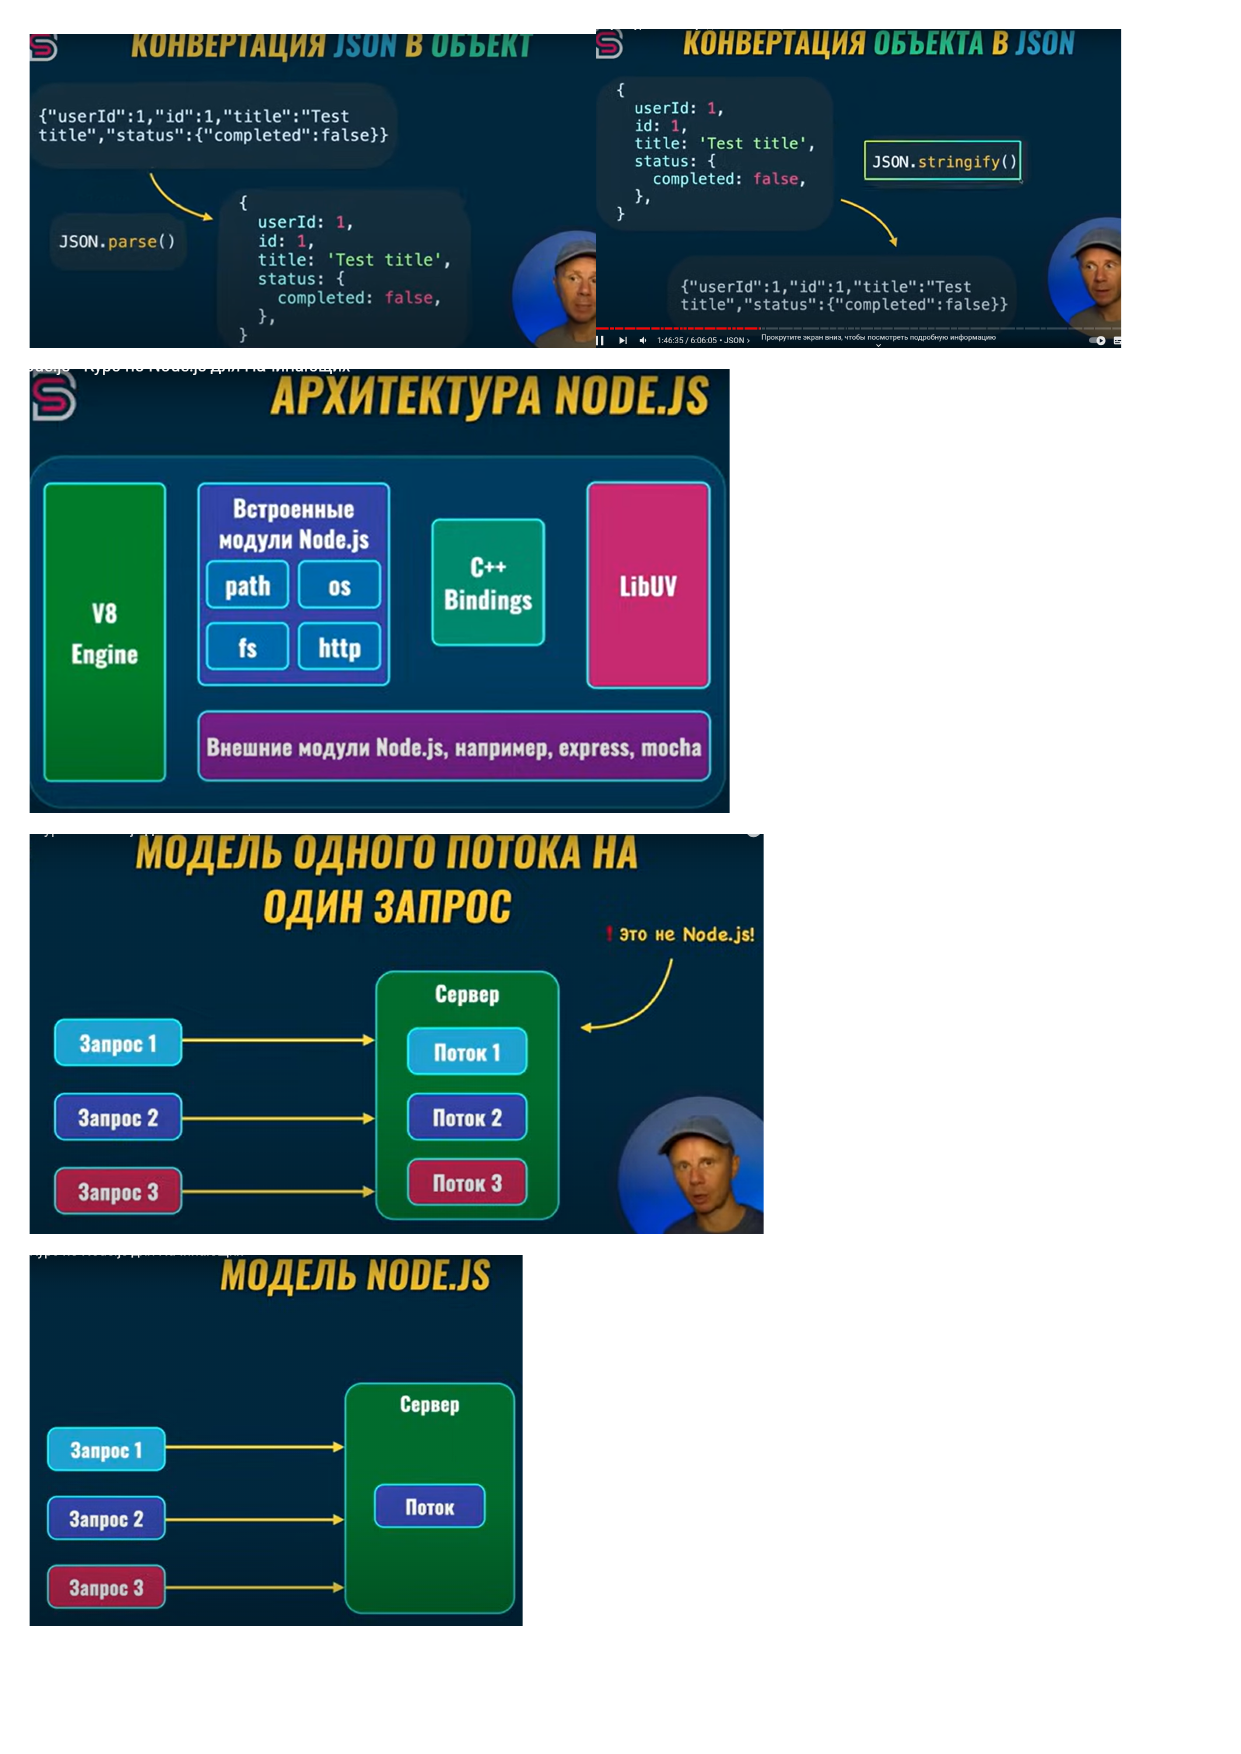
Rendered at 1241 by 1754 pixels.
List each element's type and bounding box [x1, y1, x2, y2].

picture [29, 1255, 523, 1626]
picture [29, 369, 730, 477]
picture [725, 480, 730, 687]
picture [29, 29, 1122, 348]
picture [29, 733, 730, 813]
picture [29, 834, 764, 1234]
picture [29, 461, 725, 806]
picture [198, 711, 711, 782]
